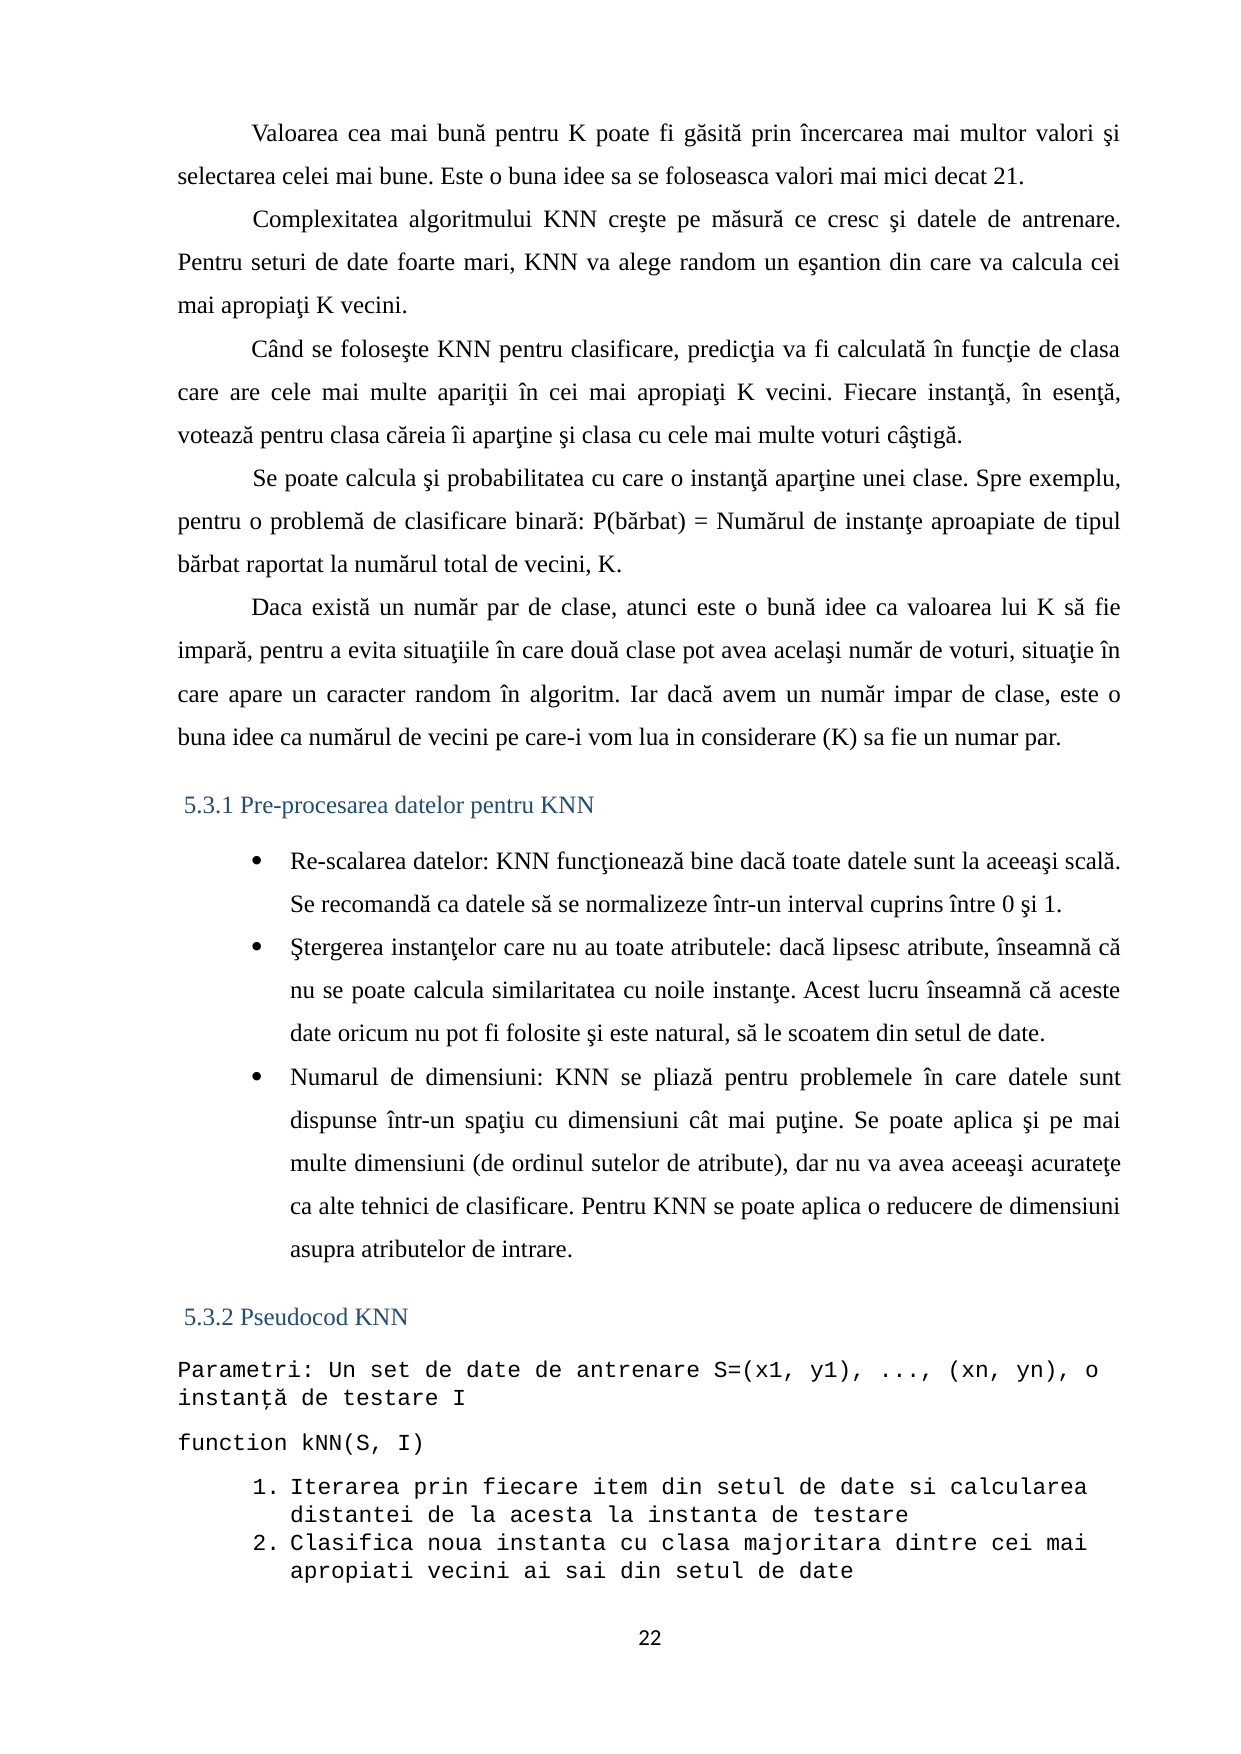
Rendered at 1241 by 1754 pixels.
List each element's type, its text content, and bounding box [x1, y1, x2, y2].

text Daca există un număr par de clase, atunci este o bună idee ca valoarea lui K să fie impară, pentru a evita situaţiile în care două clase pot avea acelaşi număr de voturi, situaţie în care apare un caracter random în algoritm. Iar dacă avem un număr impar de clase, este o buna idee ca numărul de vecini pe care-i vom lua in considerare (K) sa fie un numar par. [177, 592, 1122, 751]
subtitle 5.3.1 Pre-procesarea datelor pentru KNN [177, 790, 1122, 819]
list Clasifica noua instanta cu clasa majoritara dintre cei mai apropiati vecini ai sai din setul de date [252, 1531, 1122, 1585]
text Se poate calcula şi probabilitatea cu care o instanţă aparţine unei clase. Spre exemplu, pentru o problemă de clasificare binară: P(bărbat) = Numărul de instanţe aproapiate de tipul bărbat raportat la numărul total de vecini, K. [177, 463, 1122, 578]
list Iterarea prin fiecare item din setul de date si calcularea distantei de la acesta la instanta de testare [252, 1475, 1122, 1529]
list Numarul de dimensiuni: KNN se pliază pentru problemele în care datele sunt dispunse într-un spaţiu cu dimensiuni cât mai puţine. Se poate aplica şi pe mai multe dimensiuni (de ordinul sutelor de atribute), dar nu va avea aceeaşi acurateţe ca alte tehnici de clasificare. Pentru KNN se poate aplica o reducere de dimensiuni asupra atributelor de intrare. [252, 1062, 1122, 1263]
list Ştergerea instanţelor care nu au toate atributele: dacă lipsesc atribute, înseamnă că nu se poate calcula similaritatea cu noile instanţe. Acest lucru înseamnă că aceste date oricum nu pot fi folosite şi este natural, să le scoatem din setul de date. [252, 932, 1122, 1047]
text Complexitatea algoritmului KNN creşte pe măsură ce cresc şi datele de antrenare. Pentru seturi de date foarte mari, KNN va alege random un eşantion din care va calcula cei mai apropiaţi K vecini. [177, 204, 1122, 319]
text Când se foloseşte KNN pentru clasificare, predicţia va fi calculată în funcţie de clasa care are cele mai multe apariţii în cei mai apropiaţi K vecini. Fiecare instanţă, în esenţă, votează pentru clasa căreia îi aparţine şi clasa cu cele mai multe voturi câştigă. [177, 334, 1122, 449]
text Parametri: Un set de date de antrenare S=(x1, y1), ..., (xn, yn), o instanţă de testare I [177, 1358, 1122, 1412]
subtitle 5.3.2 Pseudocod KNN [177, 1302, 1122, 1331]
list Re-scalarea datelor: KNN funcţionează bine dacă toate datele sunt la aceeaşi scală. Se recomandă ca datele să se normalizeze într-un interval cuprins între 0 şi 1. [252, 846, 1122, 918]
text Valoarea cea mai bună pentru K poate fi găsită prin încercarea mai multor valori şi selectarea celei mai bune. Este o buna idee sa se foloseasca valori mai mici decat 21. [177, 118, 1122, 190]
text function kNN(S, I) [177, 1431, 1122, 1457]
